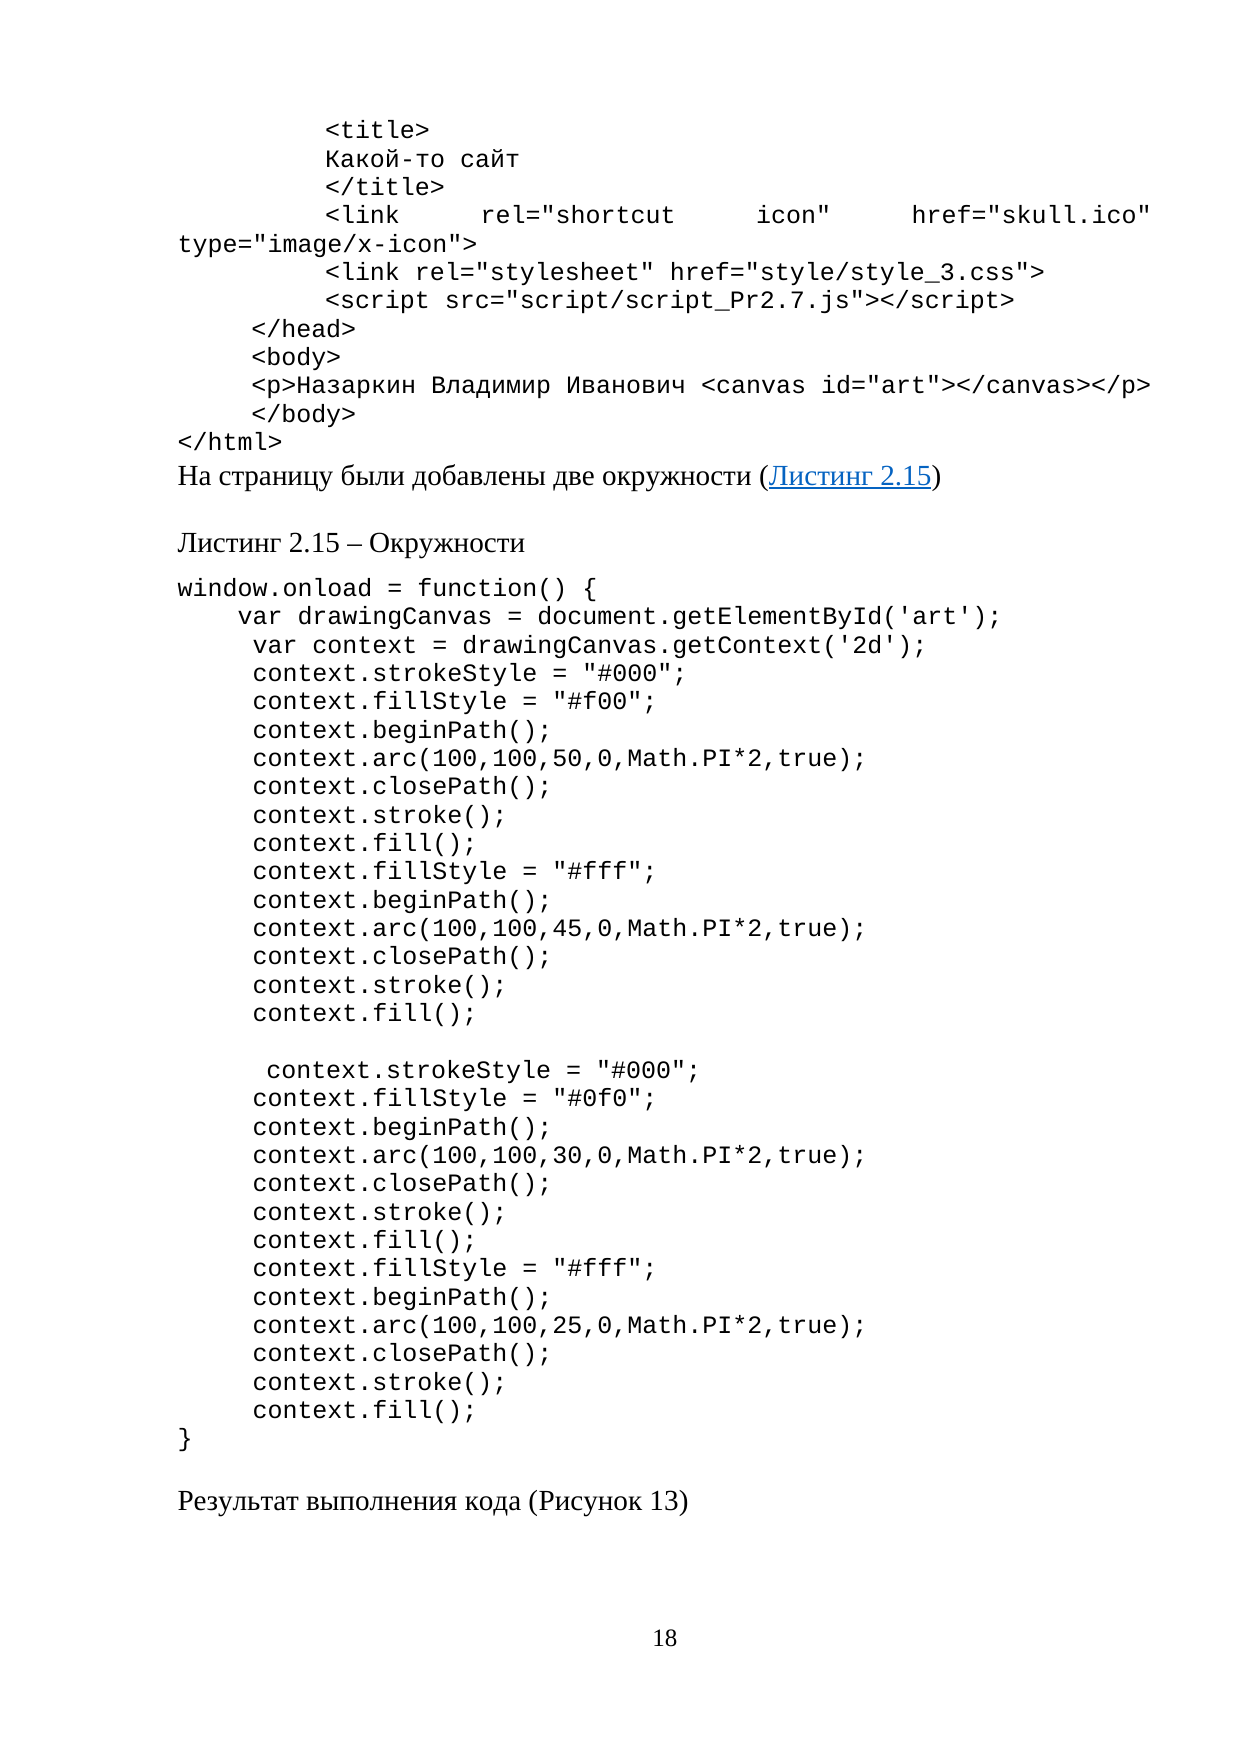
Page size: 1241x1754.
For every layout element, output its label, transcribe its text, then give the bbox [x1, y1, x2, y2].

list context.fill(); [177, 1398, 1152, 1426]
list context.arc(100,100,50,0,Math.PI*2,true); [177, 746, 1152, 774]
list На страницу были добавлены две окружности (Листинг 2.15) [177, 458, 1152, 492]
list context.stroke(); [177, 972, 1152, 1001]
list Листинг 2.15 – Окружности [177, 525, 1152, 559]
list context.closePath(); [177, 774, 1152, 802]
list Какой-то сайт [177, 146, 1152, 175]
list context.beginPath(); [177, 1114, 1152, 1143]
list context.arc(100,100,25,0,Math.PI*2,true); [177, 1313, 1152, 1341]
list context.strokeStyle = "#000"; [177, 1058, 1152, 1086]
list window.onload = function() { [177, 576, 1152, 604]
list </html> [177, 430, 1152, 458]
text Результат выполнения кода (Рисунок 13) [177, 1483, 1152, 1516]
list context.fill(); [177, 1001, 1152, 1029]
list context.fill(); [177, 1228, 1152, 1256]
list context.closePath(); [177, 944, 1152, 972]
list context.fill(); [177, 831, 1152, 859]
list } [177, 1426, 1152, 1454]
list context.arc(100,100,45,0,Math.PI*2,true); [177, 916, 1152, 944]
list var context = drawingCanvas.getContext('2d'); [177, 632, 1152, 661]
list <script src="script/script_Pr2.7.js"></script> [177, 288, 1152, 316]
list context.strokeStyle = "#000"; [177, 661, 1152, 689]
list context.fillStyle = "#fff"; [177, 859, 1152, 887]
list context.closePath(); [177, 1171, 1152, 1199]
list context.beginPath(); [177, 887, 1152, 916]
list <link rel="stylesheet" href="style/style_3.css"> [177, 260, 1152, 288]
list </body> [177, 401, 1152, 430]
list context.beginPath(); [177, 1284, 1152, 1313]
list <p>Назаркин Владимир Иванович <canvas id="art"></canvas></p> [177, 373, 1152, 401]
list <body> [177, 345, 1152, 373]
list </title> [177, 175, 1152, 203]
list context.beginPath(); [177, 717, 1152, 746]
list context.stroke(); [177, 1199, 1152, 1228]
list context.closePath(); [177, 1341, 1152, 1369]
list context.fillStyle = "#fff"; [177, 1256, 1152, 1284]
list <link rel="shortcut icon" href="skull.ico" type="image/x-icon"> [177, 203, 1152, 260]
list context.arc(100,100,30,0,Math.PI*2,true); [177, 1143, 1152, 1171]
list context.fillStyle = "#0f0"; [177, 1086, 1152, 1114]
list </head> [177, 316, 1152, 345]
list <title> [177, 118, 1152, 146]
list context.stroke(); [177, 802, 1152, 831]
list context.stroke(); [177, 1369, 1152, 1398]
list context.fillStyle = "#f00"; [177, 689, 1152, 717]
list var drawingCanvas = document.getElementById('art'); [177, 604, 1152, 632]
